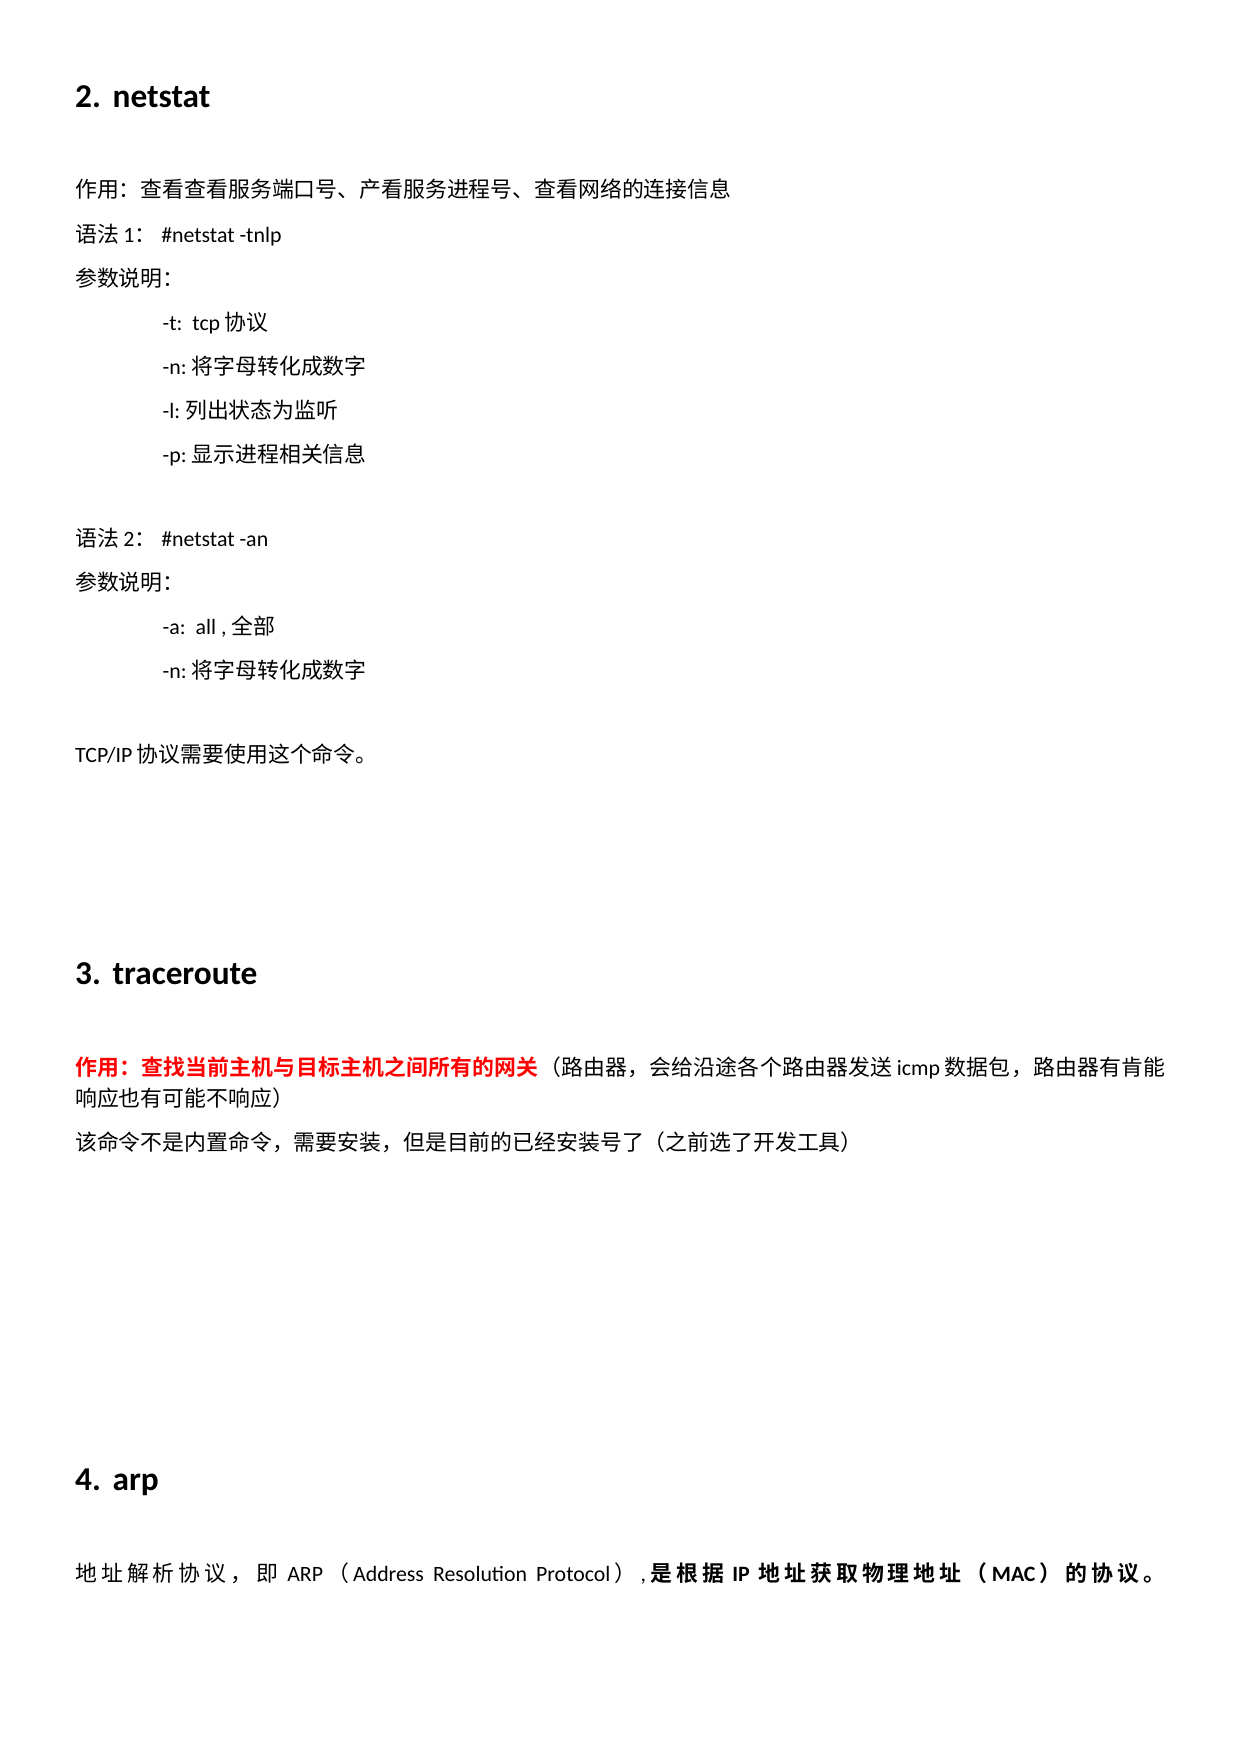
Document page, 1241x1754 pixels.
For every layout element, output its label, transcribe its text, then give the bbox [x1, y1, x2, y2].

text 语法1： #netstat -tnlp [75, 217, 1165, 248]
text 参数说明： [75, 565, 1165, 597]
text -n: 将字母转化成数字 [75, 349, 1165, 381]
text 参数说明： [75, 261, 1165, 292]
text 作用：查找当前主机与目标主机之间所有的网关（路由器，会给沿途各个路由器发送icmp数据包，路由器有肯能响应也有可能不响应） [75, 1049, 1165, 1113]
text -n: 将字母转化成数字 [75, 653, 1165, 685]
text -l: 列出状态为监听 [75, 393, 1165, 425]
text 作用：查看查看服务端口号、产看服务进程号、查看网络的连接信息 [75, 172, 1165, 204]
text 地址解析协议，即ARP（Address Resolution Protocol）,是根据IP地址获取物理地址（MAC）的协议。 [75, 1556, 1165, 1587]
subtitle traceroute [75, 952, 1165, 993]
text 该命令不是内置命令，需要安装，但是目前的已经安装号了（之前选了开发工具） [75, 1125, 1165, 1157]
subtitle netstat [75, 75, 1165, 116]
text -t: tcp协议 [75, 305, 1165, 337]
text -a: all , 全部 [75, 609, 1165, 641]
text 语法2： #netstat -an [75, 521, 1165, 552]
subtitle arp [75, 1458, 1165, 1499]
text -p: 显示进程相关信息 [75, 437, 1165, 469]
text TCP/IP协议需要使用这个命令。 [75, 737, 1165, 768]
